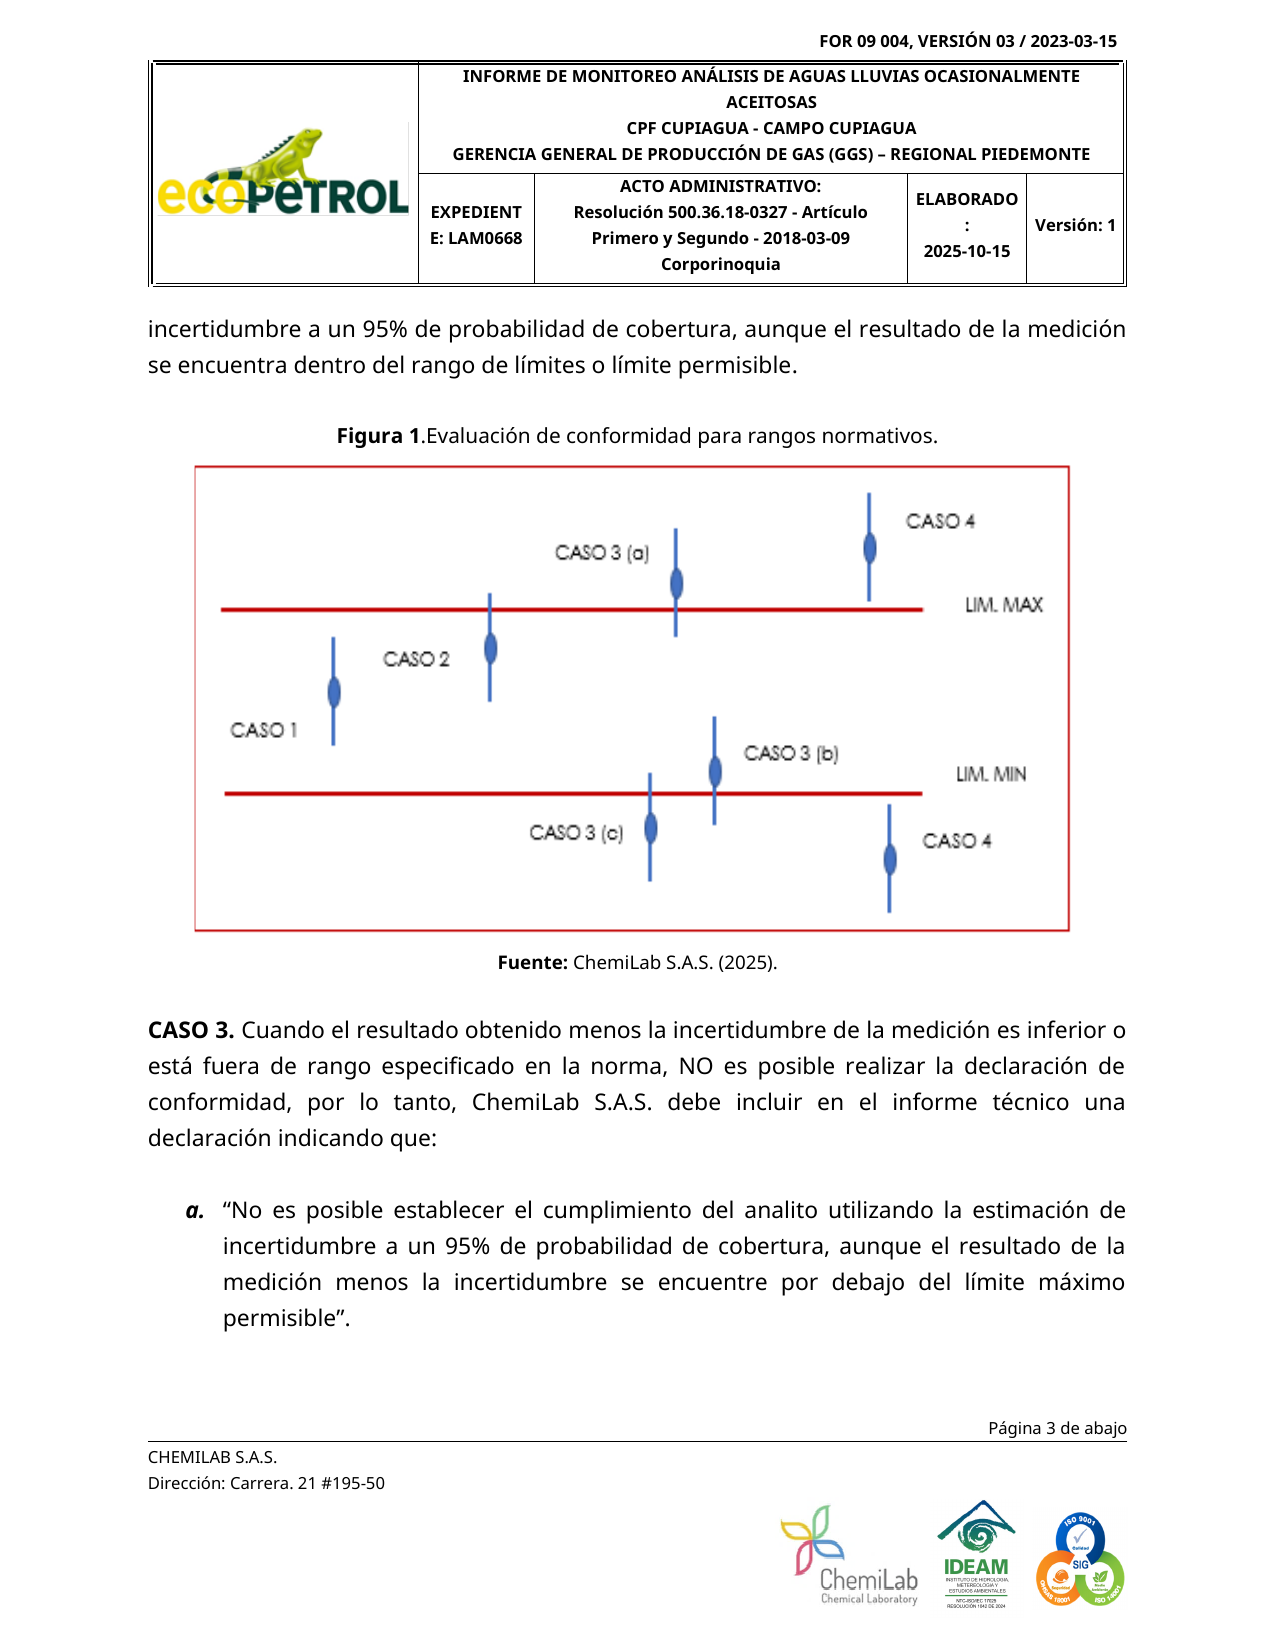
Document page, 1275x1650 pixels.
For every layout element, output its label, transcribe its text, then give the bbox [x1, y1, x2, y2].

picture [775, 1497, 1024, 1620]
picture [157, 122, 411, 218]
picture [194, 453, 1081, 946]
text CASO 3. Cuando el resultado obtenido menos la incertidumbre de la medición es inferior o está fuera de rango especificado en la norma, NO es posible realizar la declaración de conformidad, por lo tanto, ChemiLab S.A.S. debe incluir en el informe técnico una declaración indicando que: [148, 1014, 1127, 1153]
picture [1032, 1507, 1128, 1610]
list “No es posible establecer el cumplimiento del analito utilizando la estimación de incertidumbre a un 95% de probabilidad de cobertura, aunque el resultado de la medición menos la incertidumbre se encuentre por debajo del límite máximo permisible”. [185, 1194, 1127, 1333]
text Figura 1.Evaluación de conformidad para rangos normativos. [148, 421, 1127, 449]
